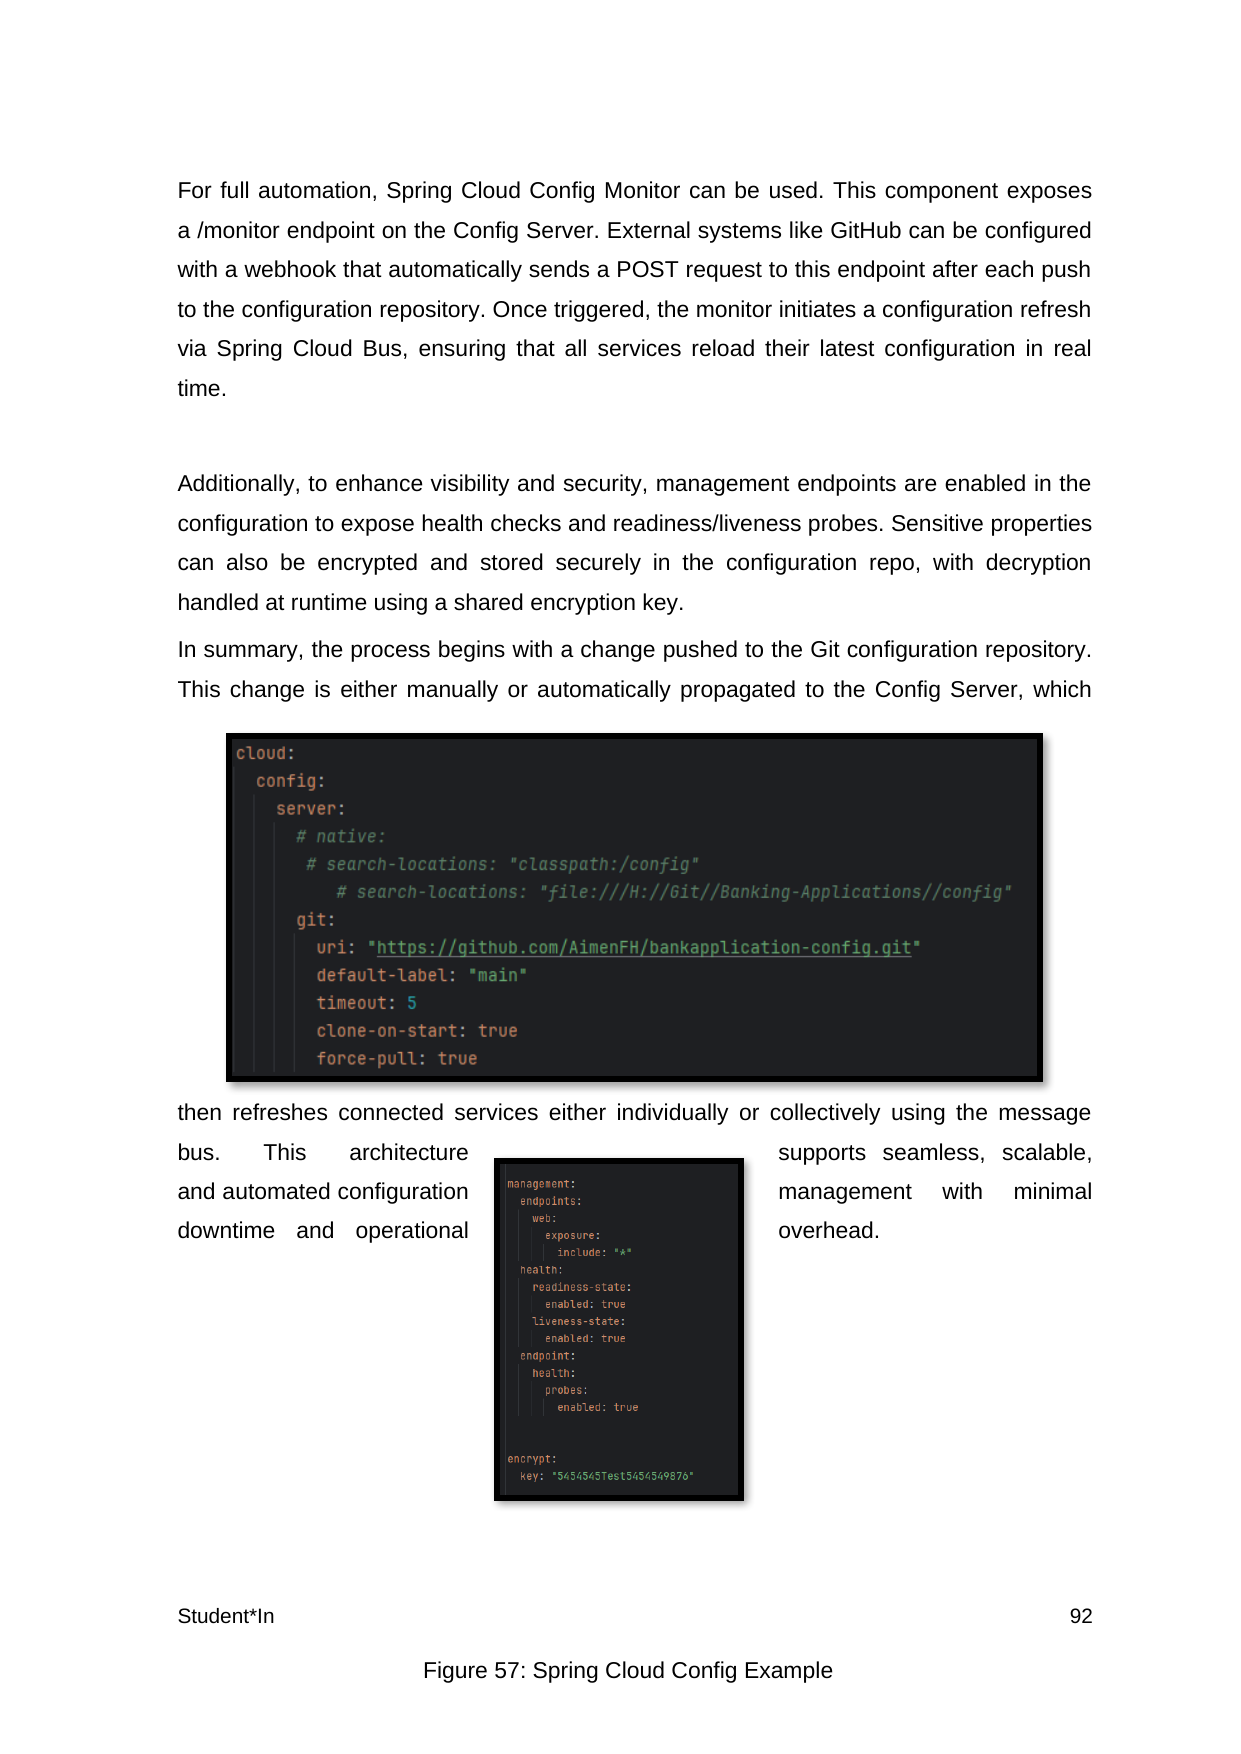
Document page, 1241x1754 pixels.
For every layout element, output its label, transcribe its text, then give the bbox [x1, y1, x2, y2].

picture [232, 739, 1037, 1076]
picture [500, 1164, 738, 1495]
text Additionally, to enhance visibility and security, management endpoints are enabled in the configuration to expose health checks and readiness/liveness probes. Sensitive properties can also be encrypted and stored securely in the configuration repo, with decryption handled at runtime using a shared encryption key. [177, 470, 1092, 615]
text For full automation, Spring Cloud Config Monitor can be used. This component exposes a /monitor endpoint on the Config Server. External systems like GitHub can be configured with a webhook that automatically sends a POST request to this endpoint after each push to the configuration repository. Once triggered, the monitor initiates a configuration refresh via Spring Cloud Bus, ensuring that all services reload their latest configuration in real time. [177, 177, 1092, 401]
